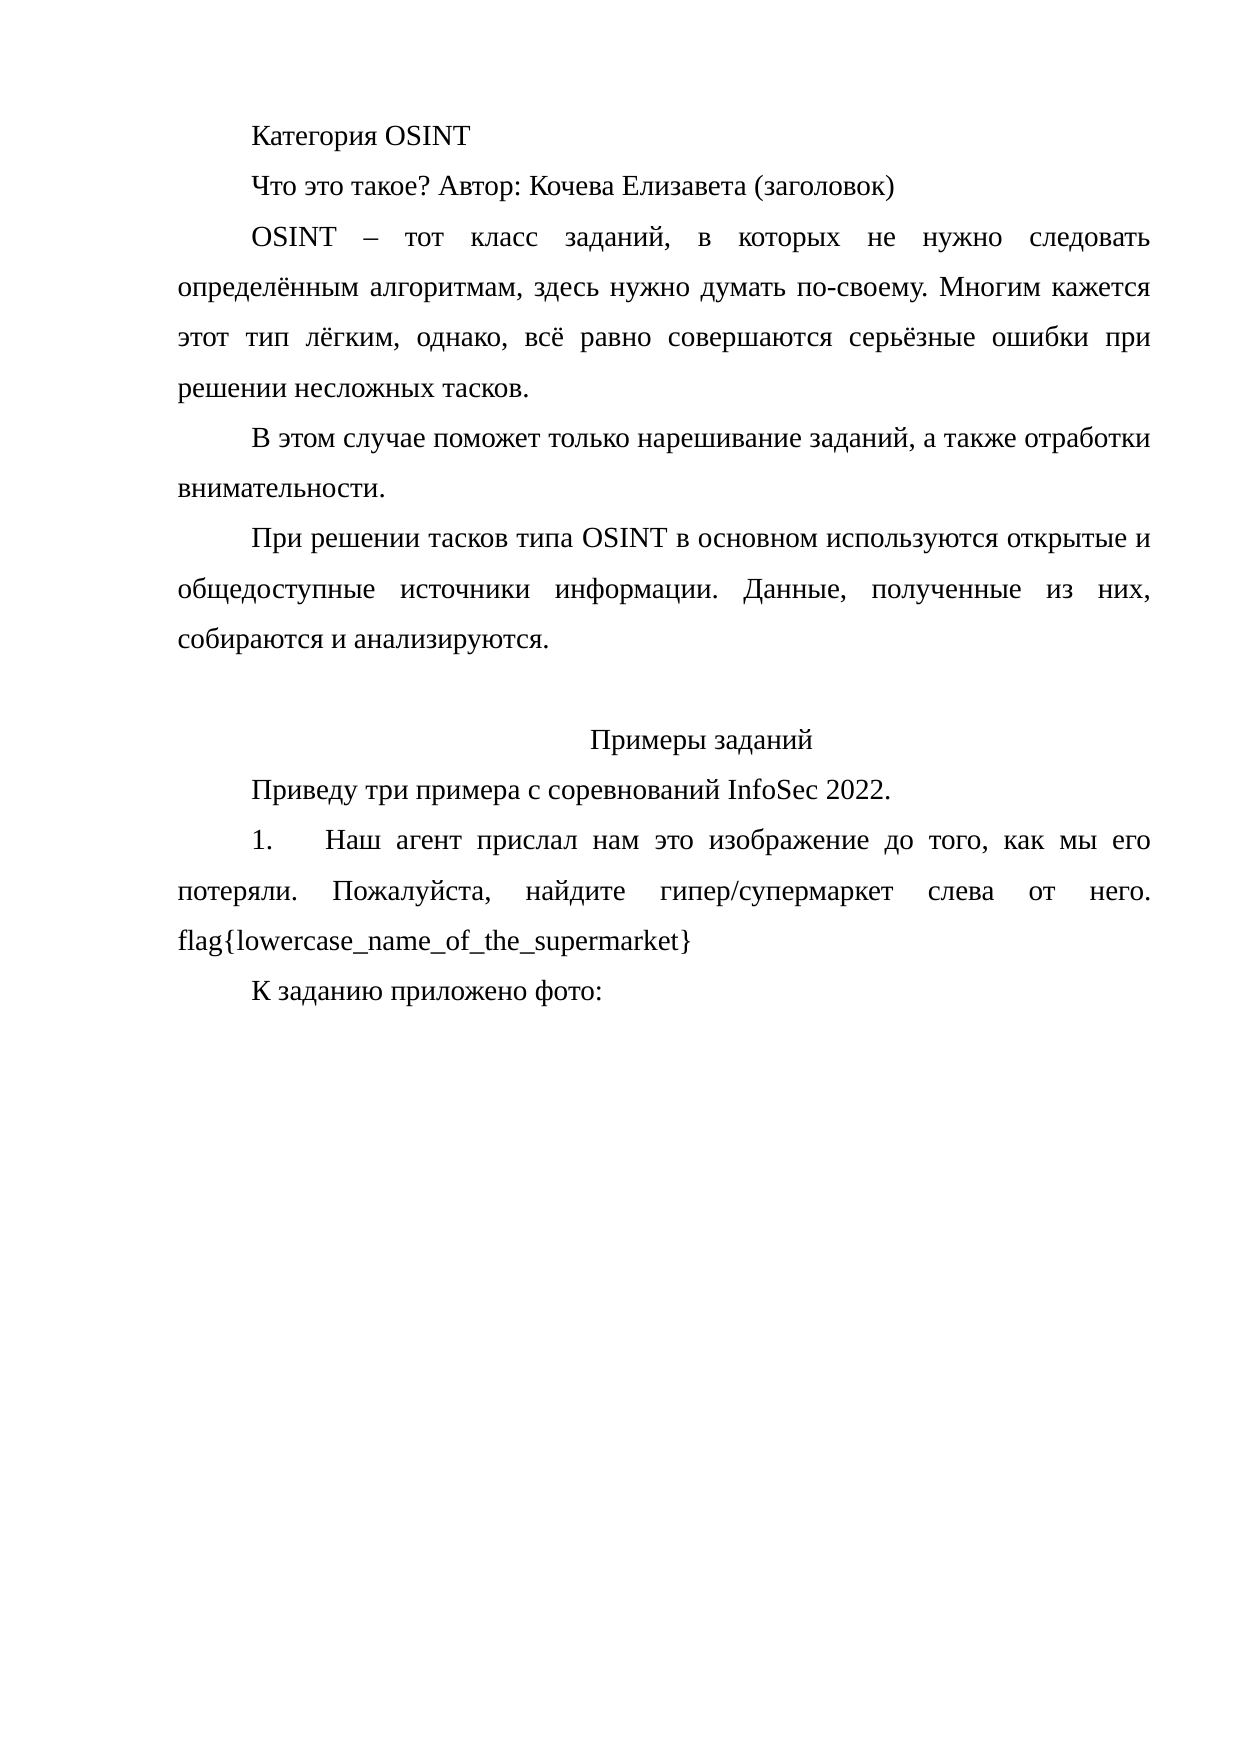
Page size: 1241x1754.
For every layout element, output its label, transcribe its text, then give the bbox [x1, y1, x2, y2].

text Приведу три примера с соревнований InfoSec 2022. [177, 772, 1152, 806]
text При решении тасков типа OSINT в основном используются открытые и общедоступные источники информации. Данные, полученные из них, собираются и анализируются. [177, 521, 1152, 655]
text Что это такое? Автор: Кочева Елизавета (заголовок) [177, 168, 1152, 202]
text Категория OSINT [177, 118, 1152, 152]
list Наш агент прислал нам это изображение до того, как мы его потеряли. Пожалуйста, найдите гипер/супермаркет слева от него. flag{lowercase_name_of_the_supermarket} [177, 822, 1152, 957]
text OSINT – тот класс заданий, в которых не нужно следовать определённым алгоритмам, здесь нужно думать по-своему. Многим кажется этот тип лёгким, однако, всё равно совершаются серьёзные ошибки при решении несложных тасков. [177, 219, 1152, 403]
list К заданию приложено фото: [177, 973, 1152, 1007]
text Примеры заданий [177, 722, 1152, 755]
text В этом случае поможет только нарешивание заданий, а также отработки внимательности. [177, 420, 1152, 504]
